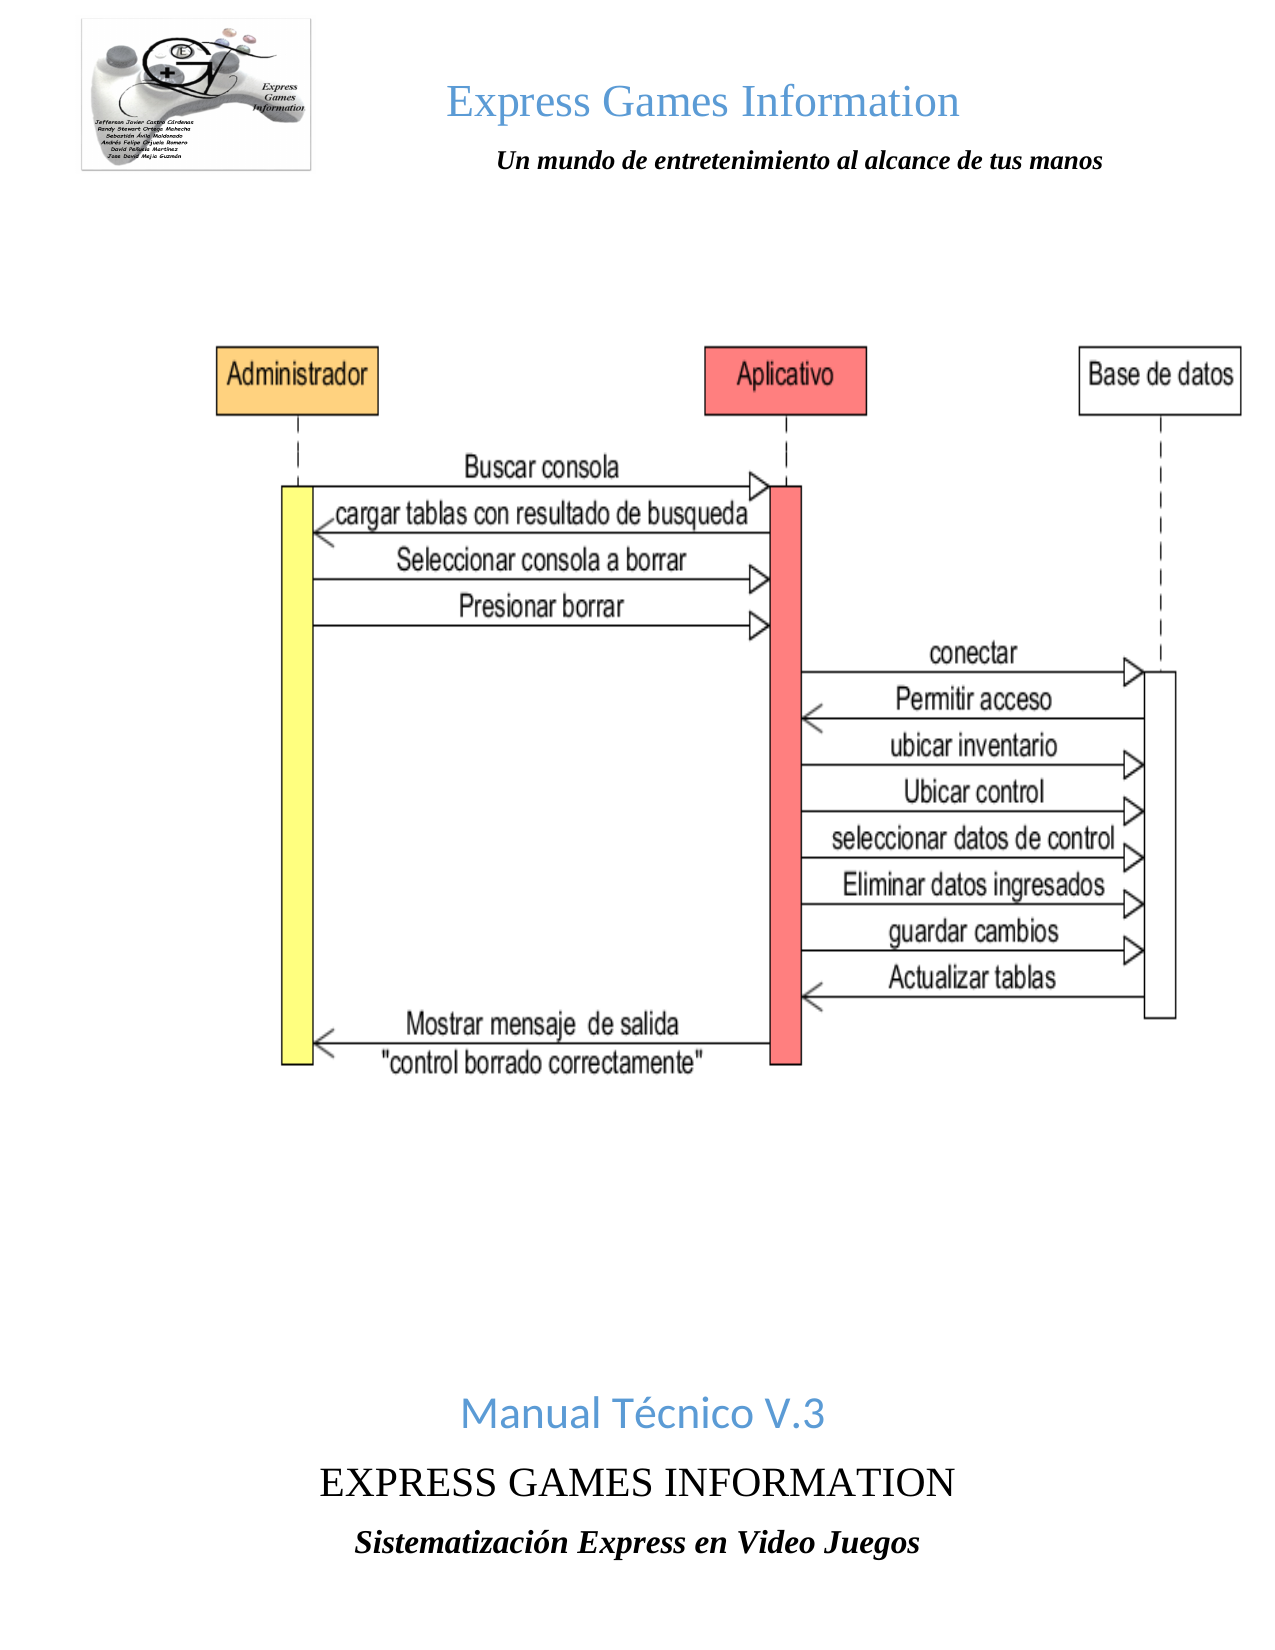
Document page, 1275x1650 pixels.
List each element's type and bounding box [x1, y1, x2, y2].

picture [75, 15, 316, 174]
picture [147, 190, 1262, 1153]
